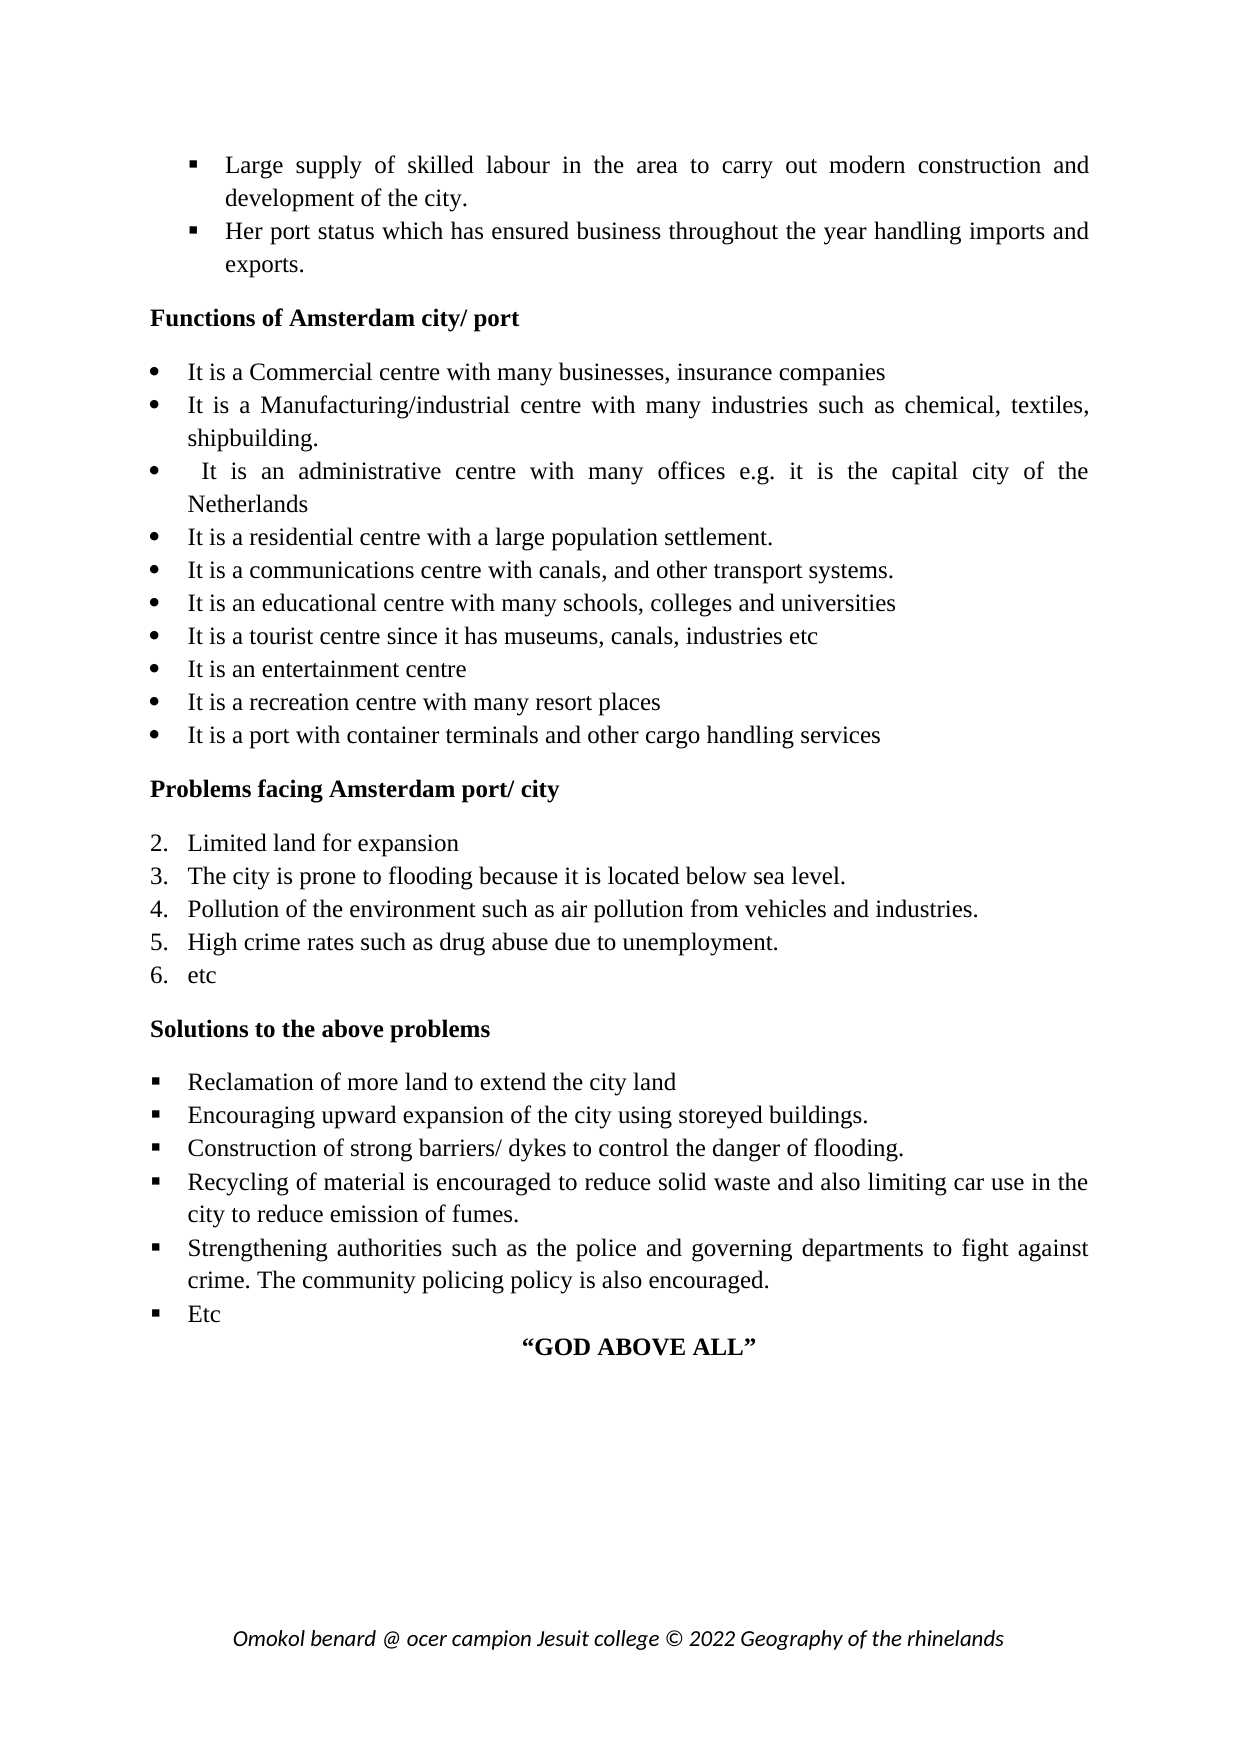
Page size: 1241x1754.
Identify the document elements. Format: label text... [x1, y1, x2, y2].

list Strengthening authorities such as the police and governing departments to fight against crime. The community policing policy is also encouraged. [150, 1233, 1090, 1294]
list Pollution of the environment such as air pollution from vehicles and industries. [150, 894, 1090, 922]
list Her port status which has ensured business throughout the year handling imports and exports. [187, 216, 1090, 278]
list It is a Commercial centre with many businesses, insurance companies [150, 357, 1090, 386]
list It is a Manufacturing/industrial centre with many industries such as chemical, textiles, shipbuilding. [150, 390, 1090, 452]
list It is a recreation centre with many resort places [150, 687, 1090, 716]
text Solutions to the above problems [150, 1014, 1090, 1042]
list Large supply of skilled labour in the area to carry out modern construction and development of the city. [187, 150, 1090, 212]
list It is an educational centre with many schools, colleges and universities [150, 588, 1090, 617]
list It is a tourist centre since it has museums, canals, industries etc [150, 621, 1090, 650]
text Problems facing Amsterdam port/ city [150, 774, 1090, 803]
list Recycling of material is encouraged to reduce solid waste and also limiting car use in the city to reduce emission of fumes. [150, 1167, 1090, 1228]
list It is a port with container terminals and other cargo handling services [150, 720, 1090, 749]
list Construction of strong barriers/ dykes to control the danger of flooding. [150, 1133, 1090, 1162]
list It is a residential centre with a large population settlement. [150, 522, 1090, 551]
list etc [150, 960, 1090, 988]
text Functions of Amsterdam city/ port [150, 303, 1090, 332]
list Limited land for expansion [150, 828, 1090, 856]
list The city is prone to flooding because it is located below sea level. [150, 861, 1090, 889]
list It is an administrative centre with many offices e.g. it is the capital city of the Netherlands [150, 456, 1090, 518]
list Etc [150, 1299, 1090, 1327]
list High crime rates such as drug abuse due to unemployment. [150, 927, 1090, 956]
list It is an entertainment centre [150, 654, 1090, 683]
list It is a communications centre with canals, and other transport systems. [150, 555, 1090, 584]
list “GOD ABOVE ALL” [187, 1332, 1090, 1360]
list Encouraging upward expansion of the city using storeyed buildings. [150, 1101, 1090, 1129]
list Reclamation of more land to extend the city land [150, 1067, 1090, 1096]
